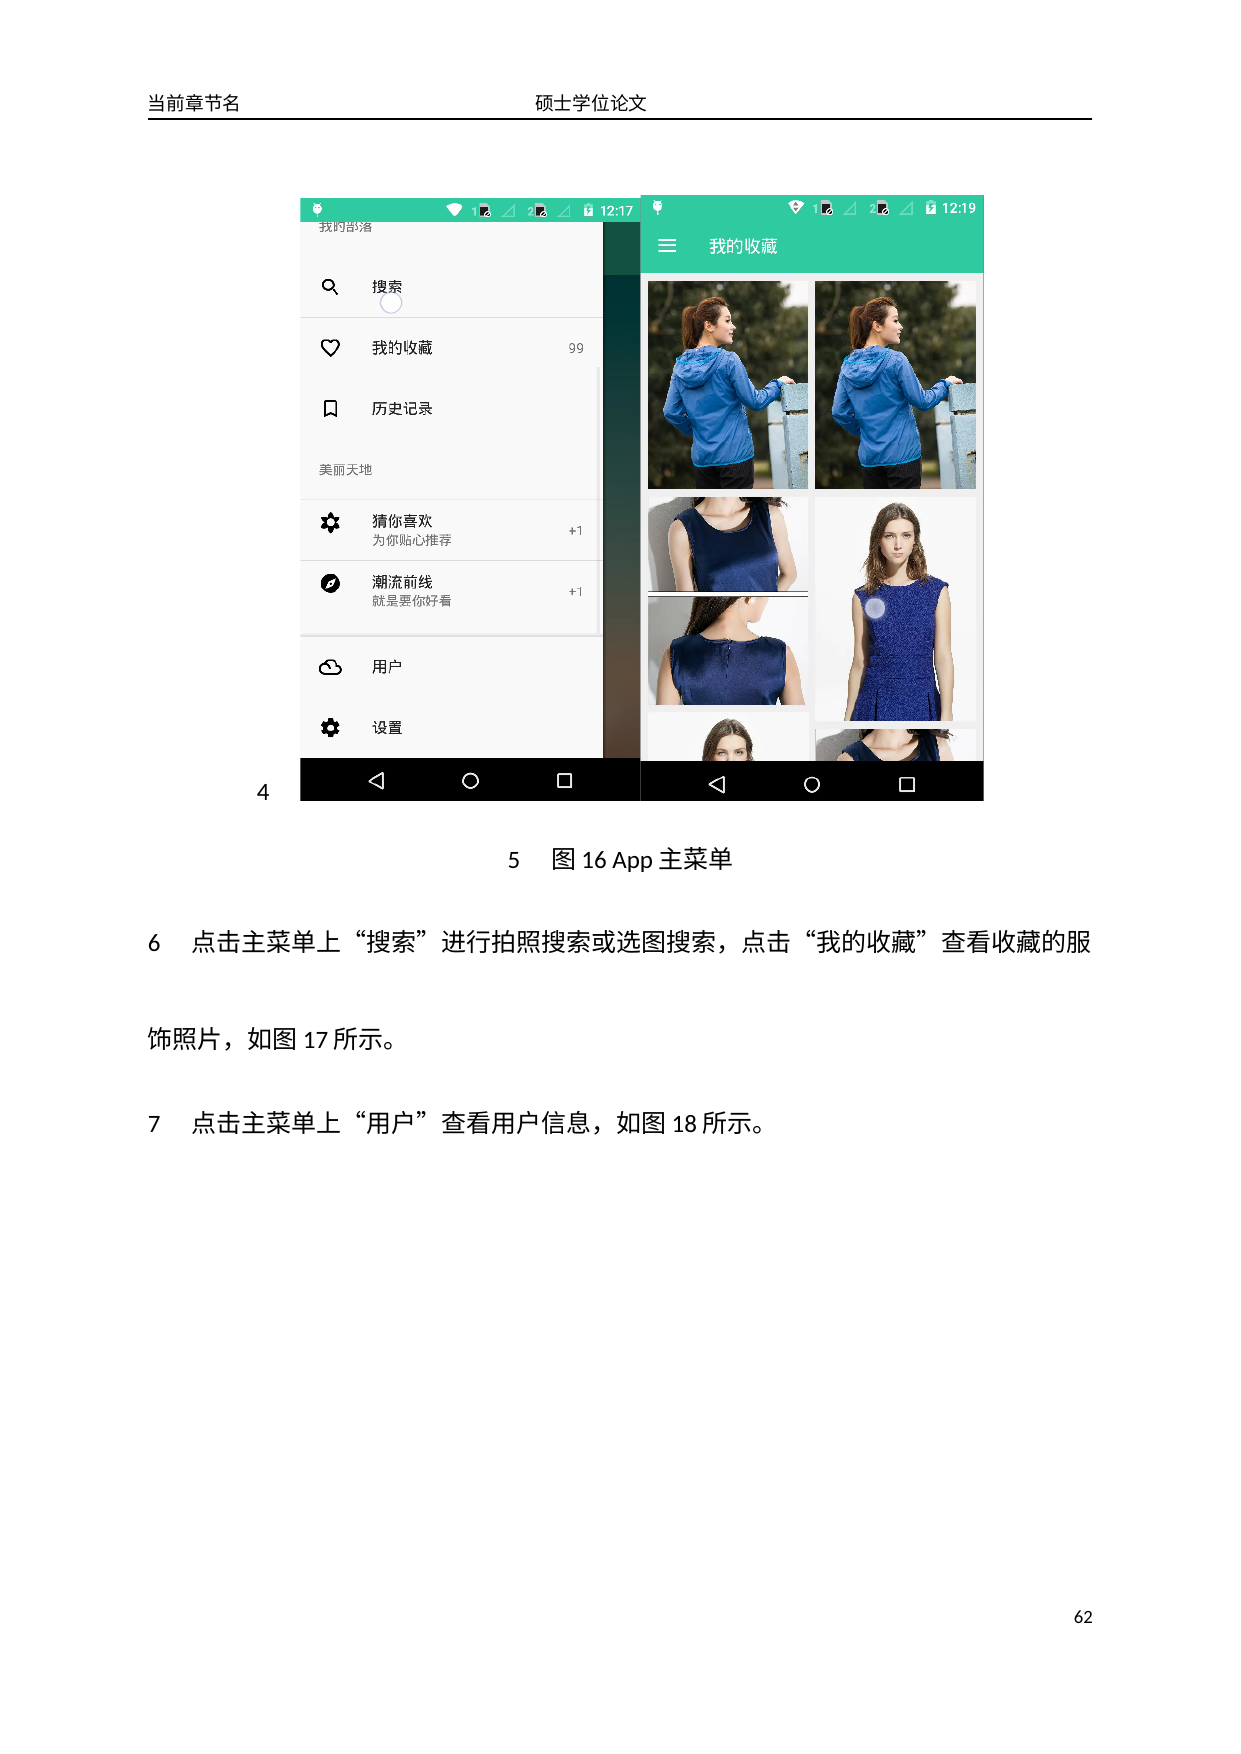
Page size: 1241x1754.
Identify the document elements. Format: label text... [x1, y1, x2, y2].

picture [300, 195, 984, 801]
list 点击主菜单上“用户”查看用户信息，如图18所示。 [148, 1089, 1092, 1154]
list 图16 App主菜单 [148, 825, 1092, 890]
list 点击主菜单上“搜索”进行拍照搜索或选图搜索，点击“我的收藏”查看收藏的服饰照片，如图17所示。 [148, 908, 1092, 1071]
